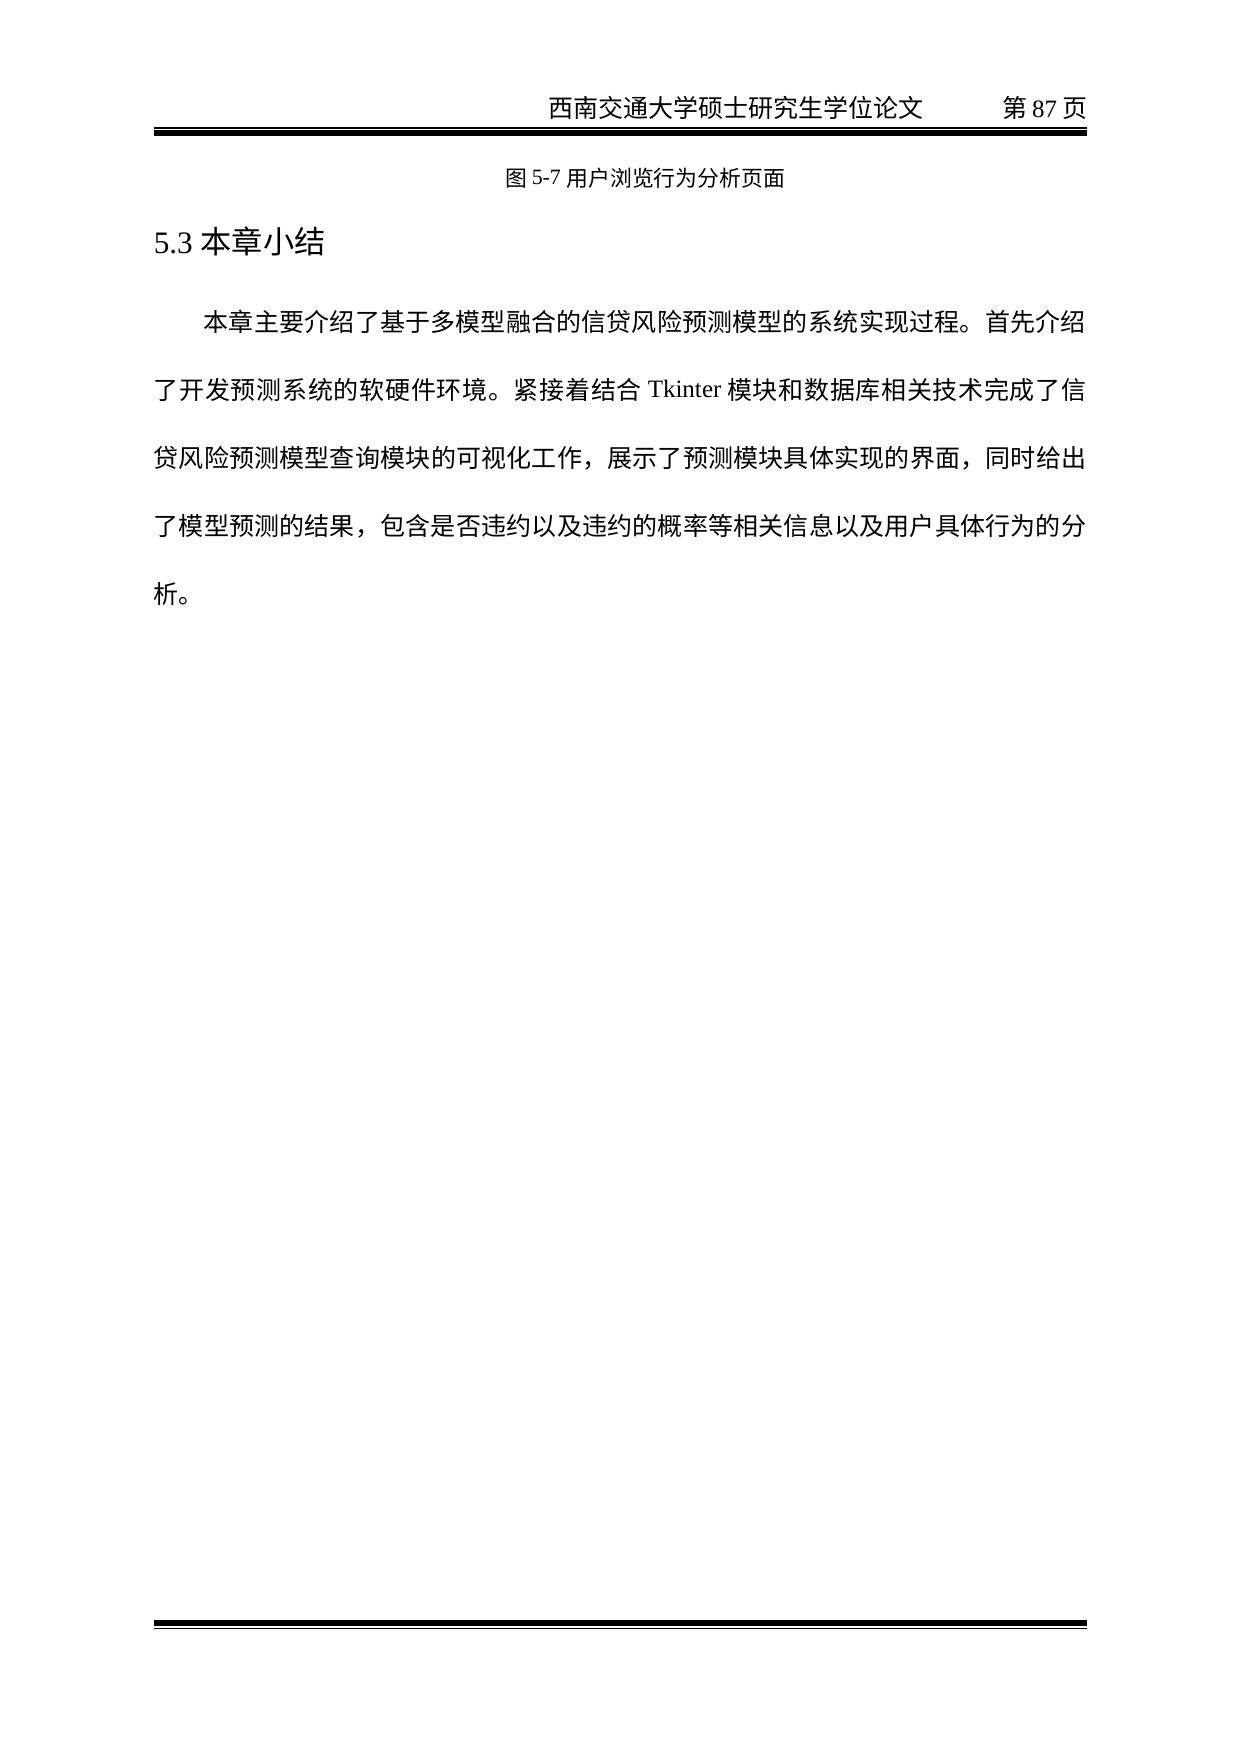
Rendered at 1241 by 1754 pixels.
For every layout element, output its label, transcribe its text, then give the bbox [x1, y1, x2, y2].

text 本章主要介绍了基于多模型融合的信贷风险预测模型的系统实现过程。首先介绍了开发预测系统的软硬件环境。紧接着结合Tkinter模块和数据库相关技术完成了信贷风险预测模型查询模块的可视化工作，展示了预测模块具体实现的界面，同时给出了模型预测的结果，包含是否违约以及违约的概率等相关信息以及用户具体行为的分析。 [153, 287, 1087, 626]
text 图5-7 用户浏览行为分析页面 [203, 160, 1087, 194]
subtitle 5.3 本章小结 [153, 206, 1087, 274]
